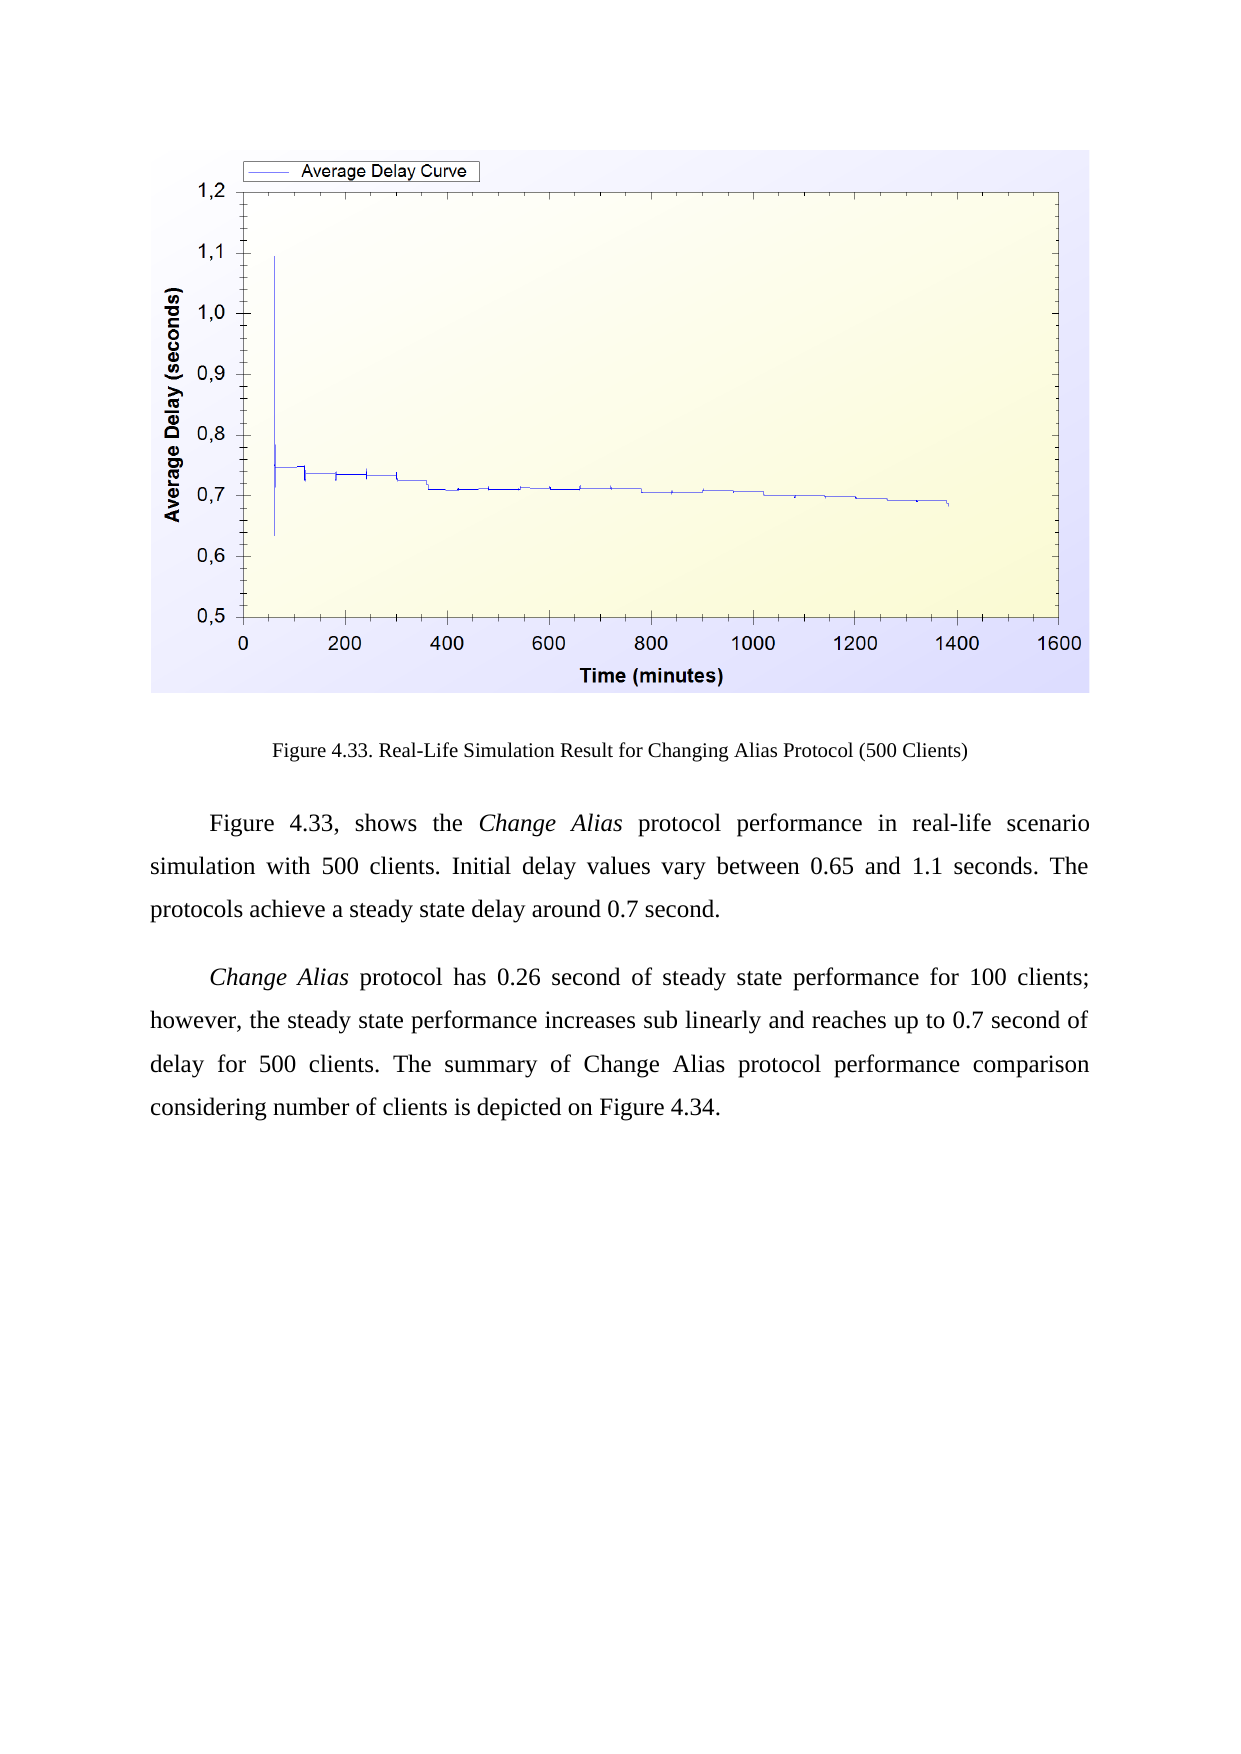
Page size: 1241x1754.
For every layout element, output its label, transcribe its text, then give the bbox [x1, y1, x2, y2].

picture [151, 150, 1090, 693]
